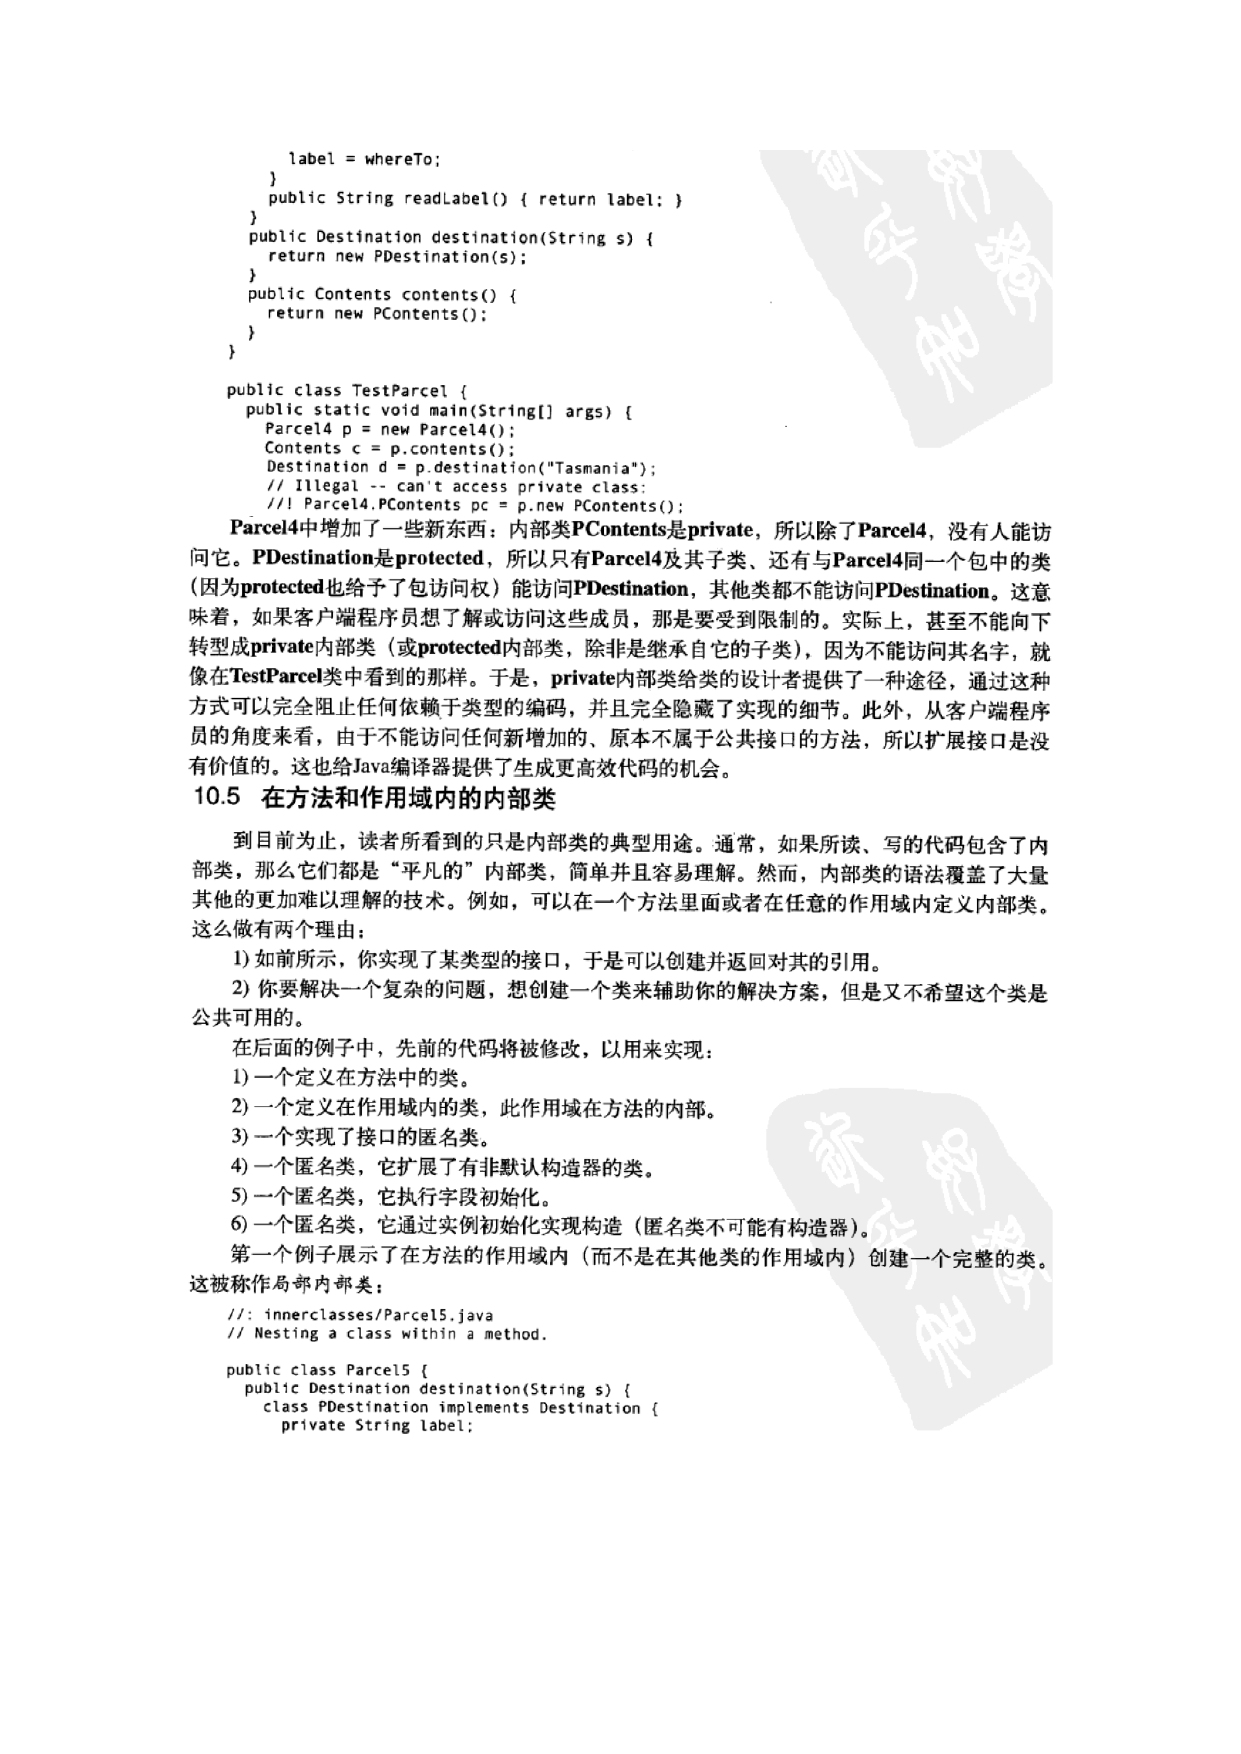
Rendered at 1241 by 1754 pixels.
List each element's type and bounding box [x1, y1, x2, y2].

picture [187, 150, 1053, 1435]
